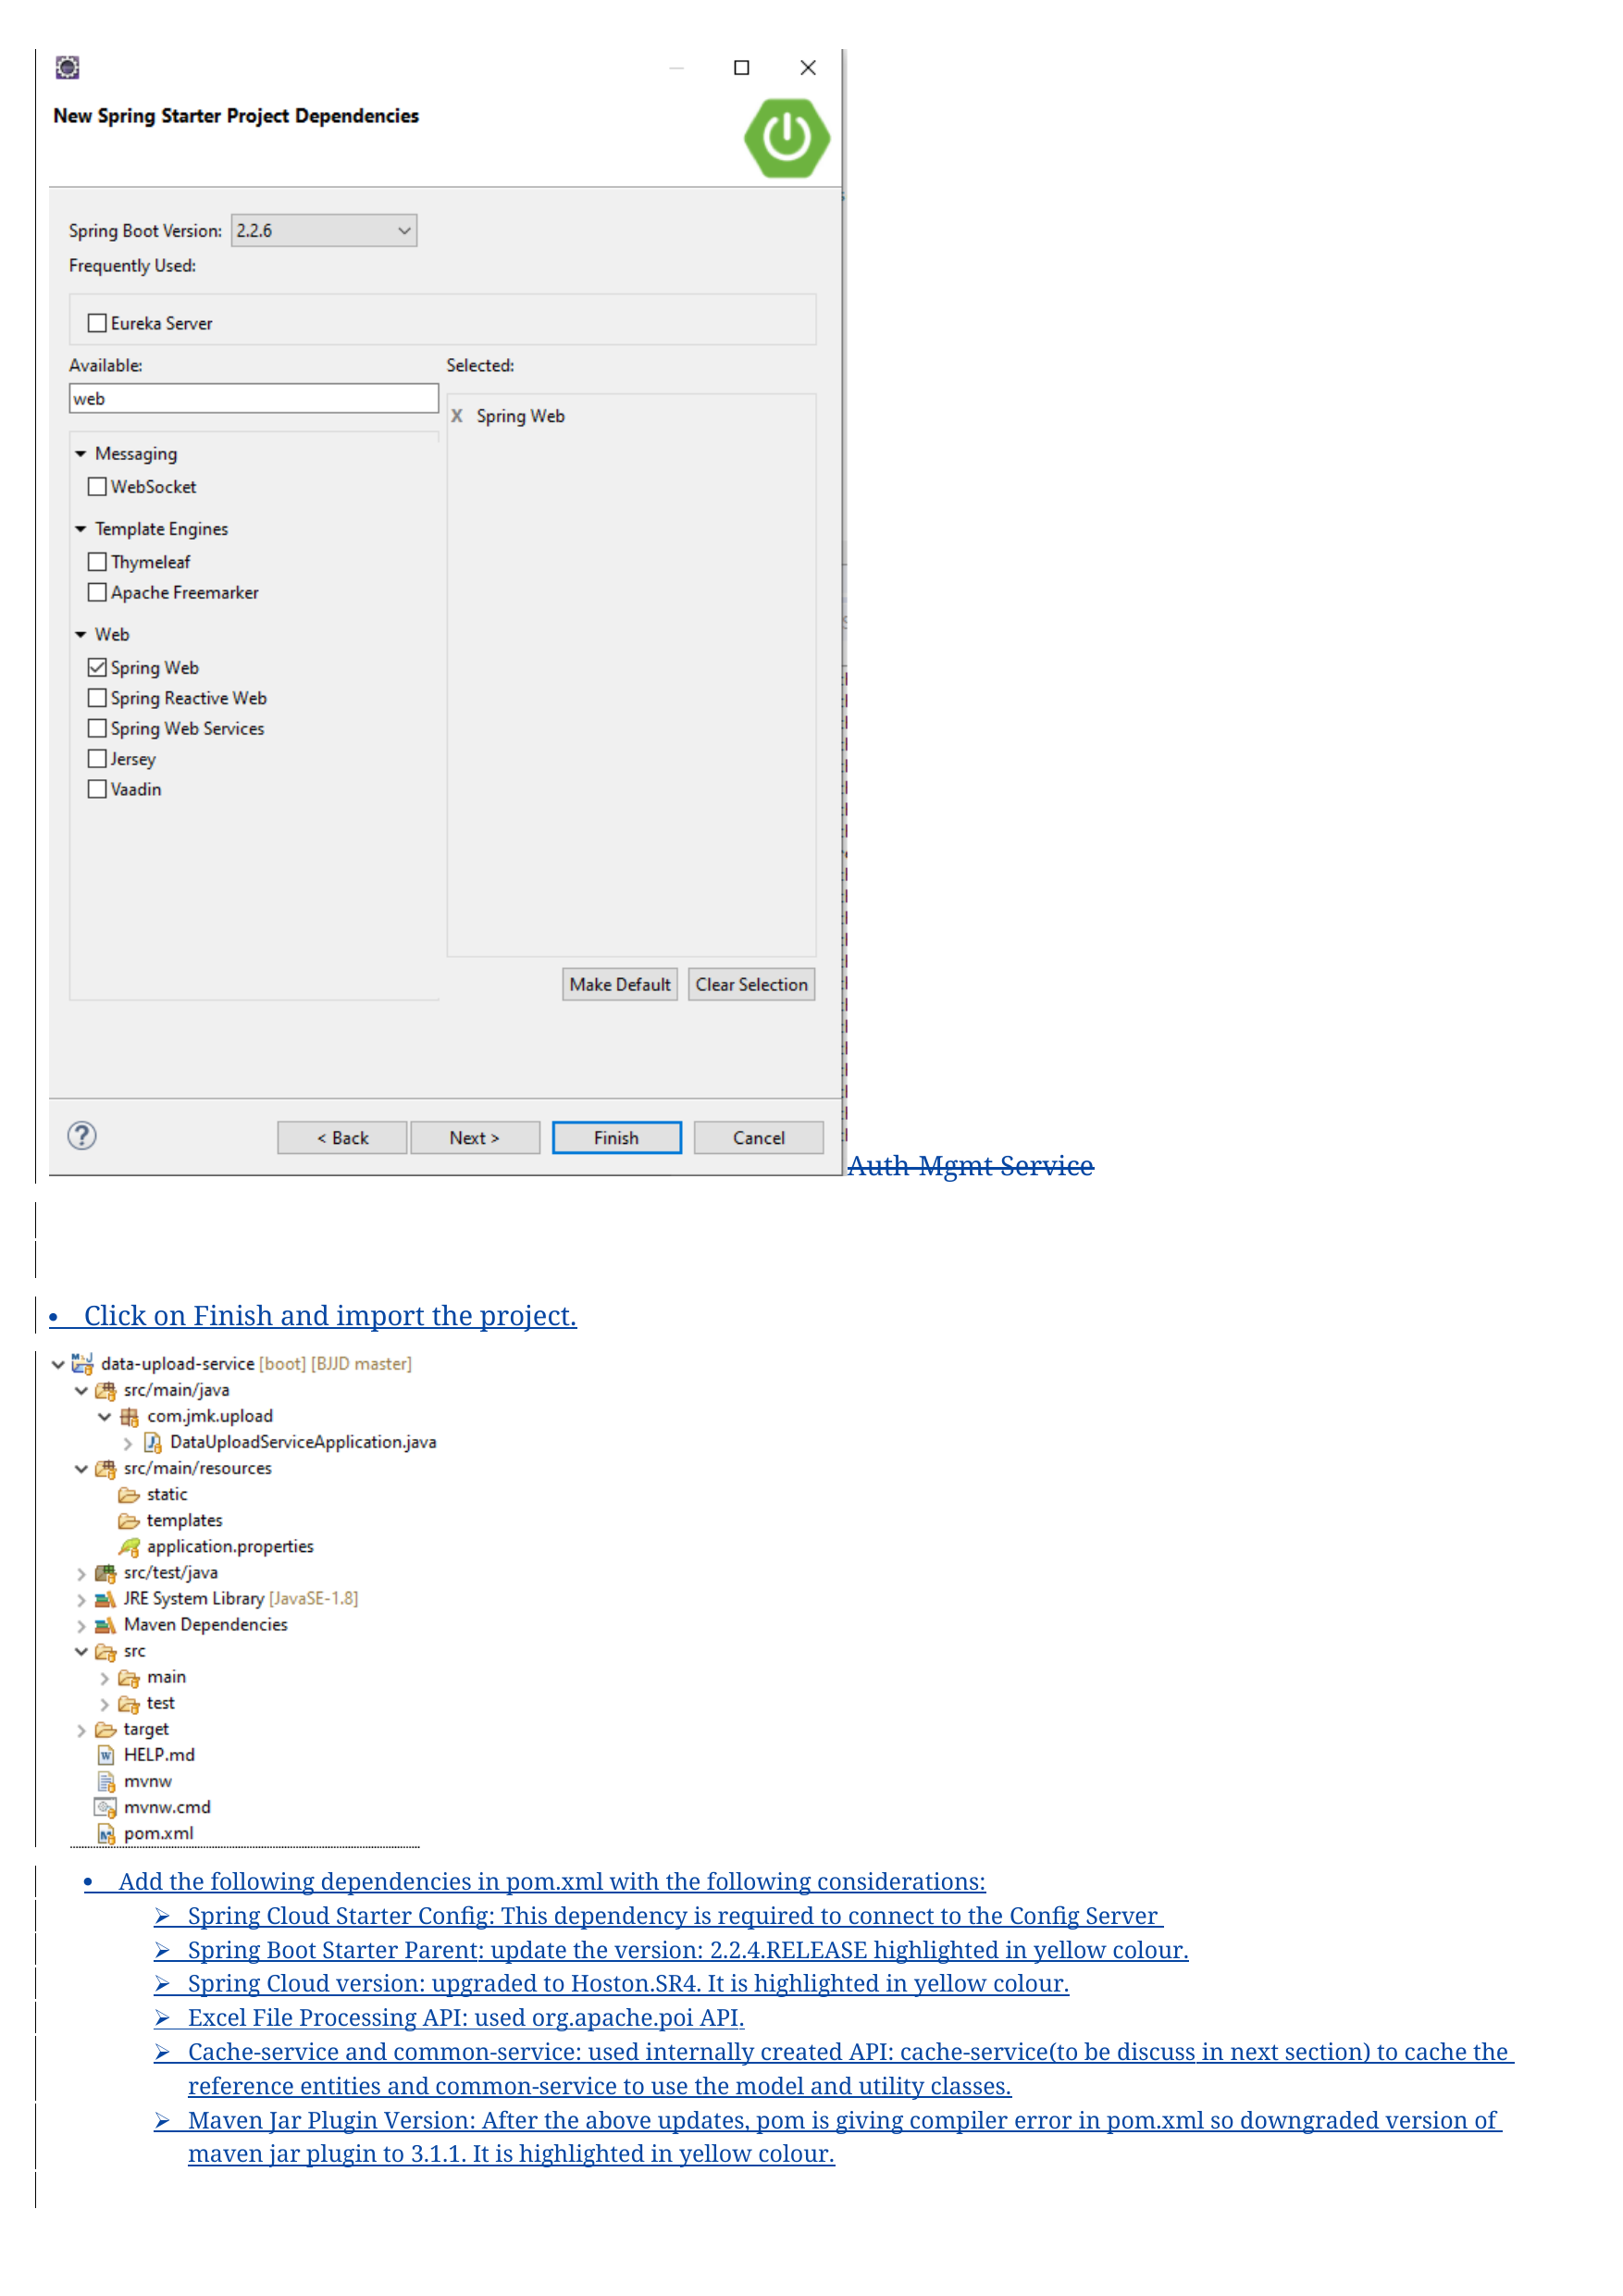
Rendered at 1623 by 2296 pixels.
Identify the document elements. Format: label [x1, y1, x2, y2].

picture [49, 1351, 528, 1848]
picture [49, 49, 848, 1176]
